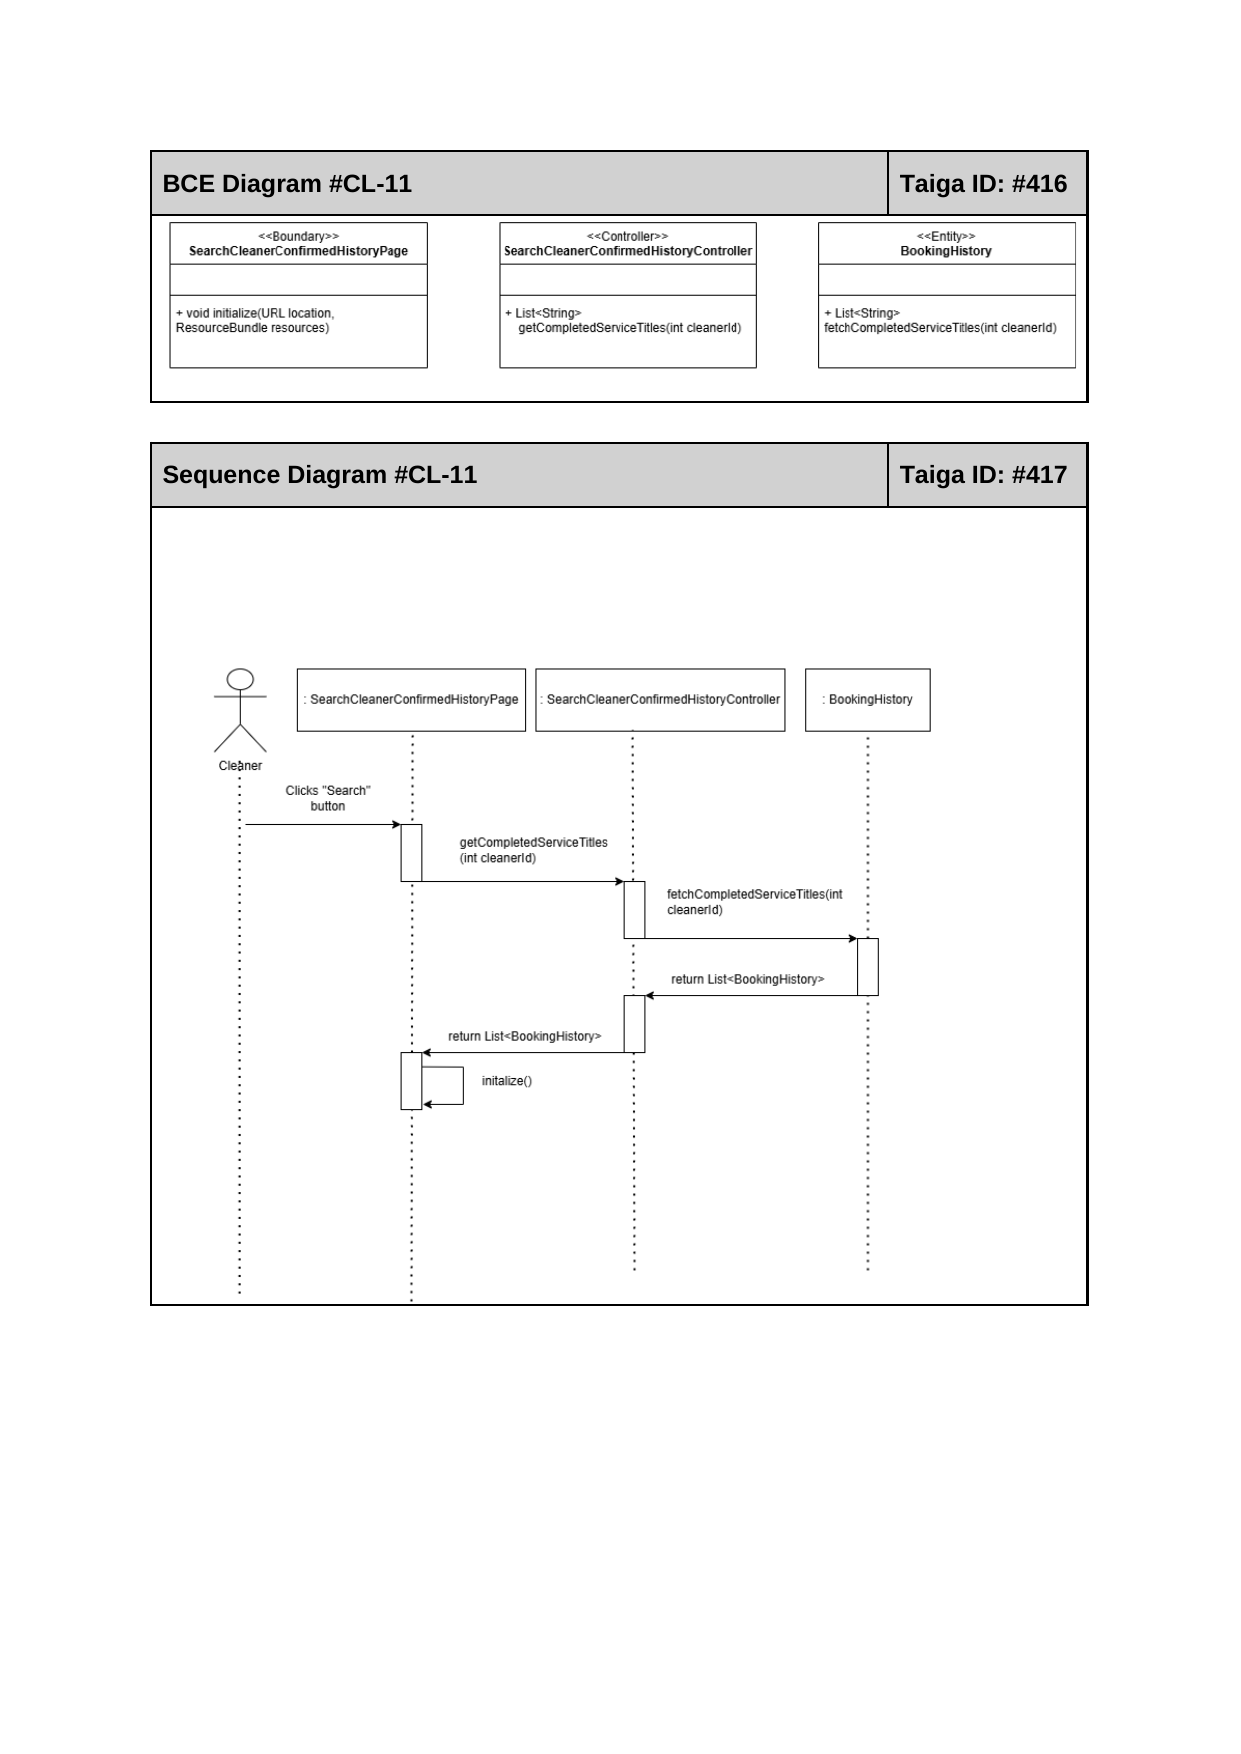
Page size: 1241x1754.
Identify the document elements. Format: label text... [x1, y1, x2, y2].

picture [162, 216, 1077, 371]
table_cell [152, 216, 1086, 401]
table_header Taiga ID: #416 [889, 152, 1086, 214]
table_header Taiga ID: #417 [889, 444, 1086, 506]
table_header BCE Diagram #CL-11 [152, 152, 887, 214]
picture [162, 620, 1077, 1304]
table_header Sequence Diagram #CL-11 [152, 444, 887, 506]
table_cell [152, 508, 1086, 1304]
